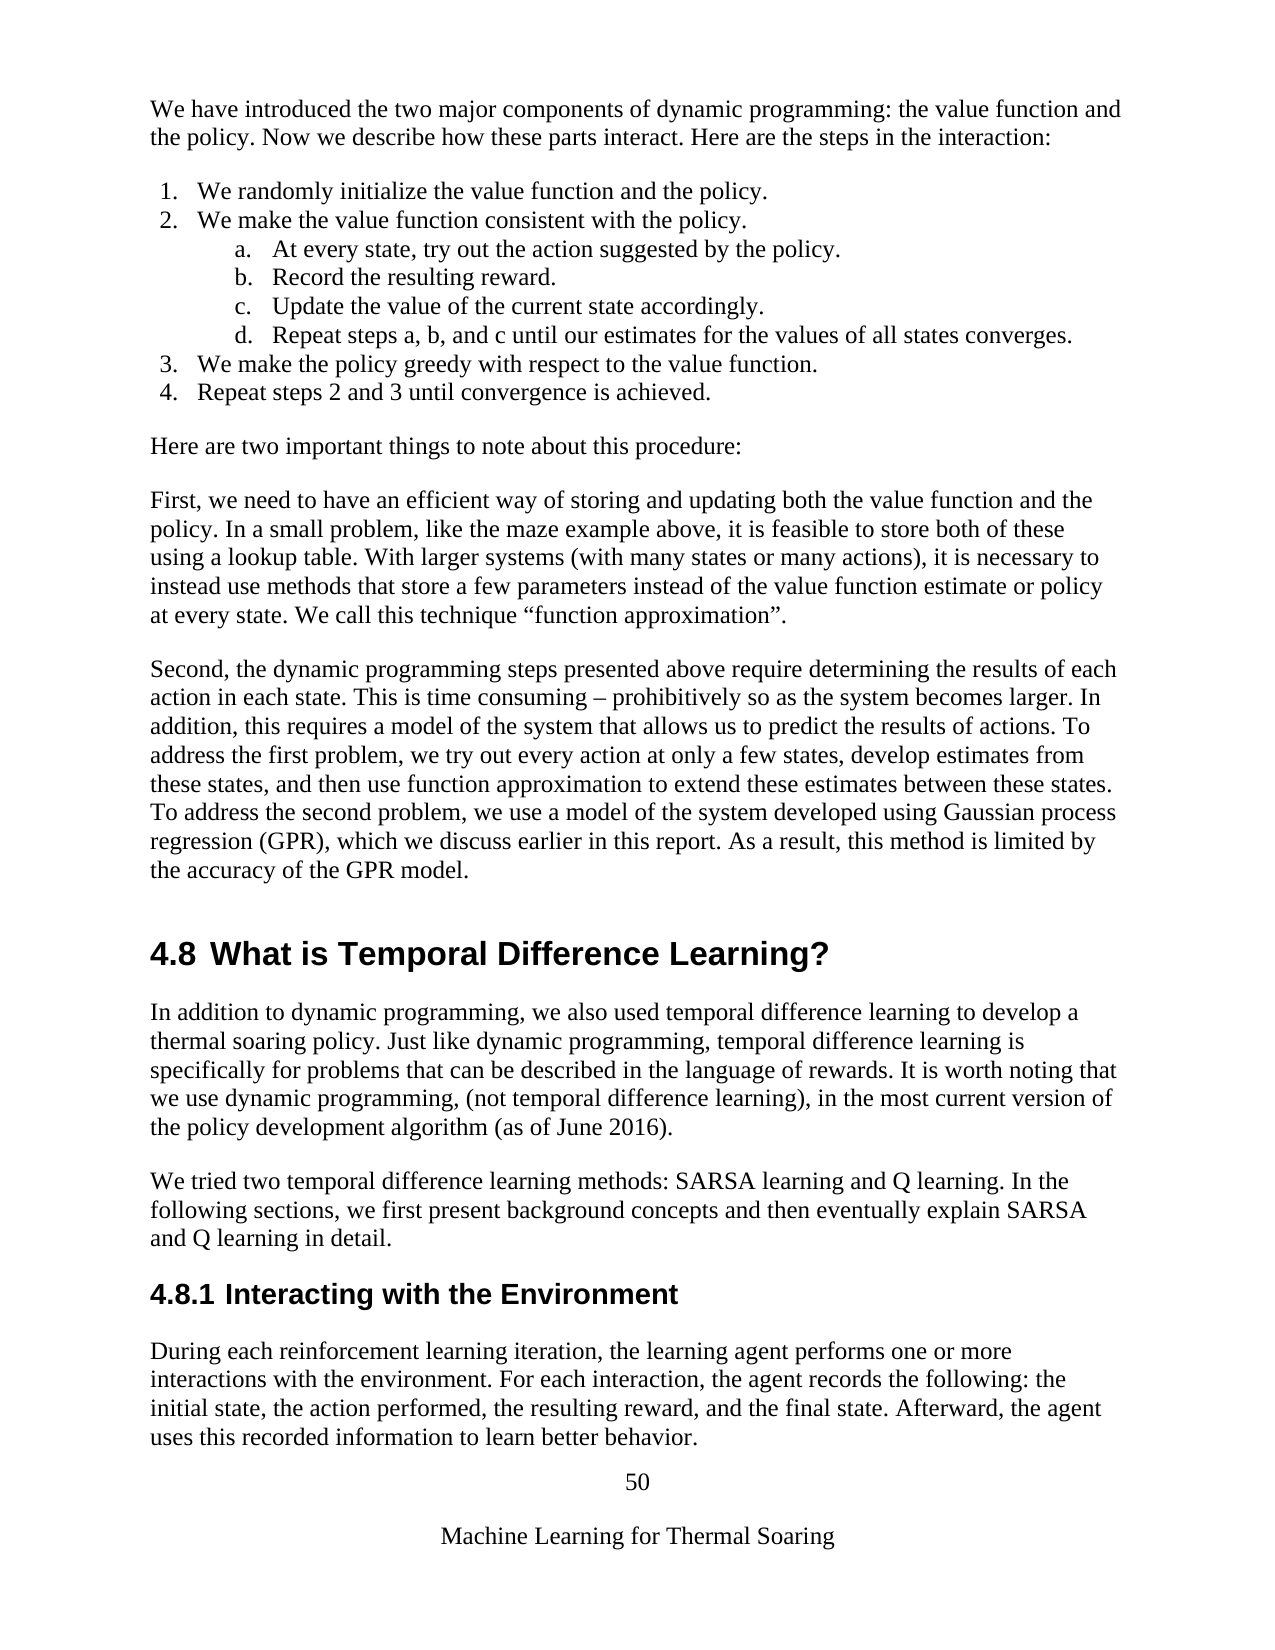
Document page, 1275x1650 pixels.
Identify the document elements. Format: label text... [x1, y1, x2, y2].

list Update the value of the current state accordingly. [234, 332, 1125, 361]
text In addition to dynamic programming, we also used temporal difference learning to develop a thermal soaring policy. Just like dynamic programming, temporal difference learning is specifically for problems that can be described in the language of rewards. It is worth noting that we use dynamic programming, (not temporal difference learning), in the most current version of the policy development algorithm (as of June 2016). [150, 1038, 1125, 1182]
subtitle Interacting with the Environment [150, 1318, 1125, 1352]
subtitle What is Temporal Difference Learning? [150, 975, 1125, 1013]
text We have introduced the two major components of dynamic programming: the value function and the policy. Now we describe how these parts interact. Here are the steps in the interaction: [150, 135, 1125, 192]
list Repeat steps 2 and 3 until convergence is achieved. [159, 419, 1125, 447]
text Here are two important things to note about this procedure: [150, 472, 1125, 501]
list We make the policy greedy with respect to the value function. [159, 390, 1125, 419]
list Record the resulting reward. [234, 304, 1125, 332]
text Second, the dynamic programming steps presented above require determining the results of each action in each state. This is time consuming – prohibitively so as the system becomes larger. In addition, this requires a model of the system that allows us to predict the results of actions. To address the first problem, we try out every action at only a few states, develop estimates from these states, and then use function approximation to extend these estimates between these states. To address the second problem, we use a model of the system developed using Gaussian process regression (GPR), which we discuss earlier in this report. As a result, this method is limited by the accuracy of the GPR model. [150, 695, 1125, 925]
text We tried two temporal difference learning methods: SARSA learning and Q learning. In the following sections, we first present background concepts and then eventually explain SARSA and Q learning in detail. [150, 1207, 1125, 1293]
text Figure : Maze solved using dynamic programming (below: value function, right: policy) [150, 94, 1125, 122]
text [150, 1377, 1125, 1434]
list Repeat steps a, b, and c until our estimates for the values of all states converges. [234, 361, 1125, 390]
list We randomly initialize the value function and the policy. [159, 217, 1125, 246]
list We make the value function consistent with the policy. [159, 246, 1125, 275]
text First, we need to have an efficient way of storing and updating both the value function and the policy. In a small problem, like the maze example above, it is feasible to store both of these using a lookup table. With larger systems (with many states or many actions), it is necessary to instead use methods that store a few parameters instead of the value function estimate or policy at every state. We call this technique “function approximation”. [150, 526, 1125, 670]
list At every state, try out the action suggested by the policy. [234, 275, 1125, 304]
